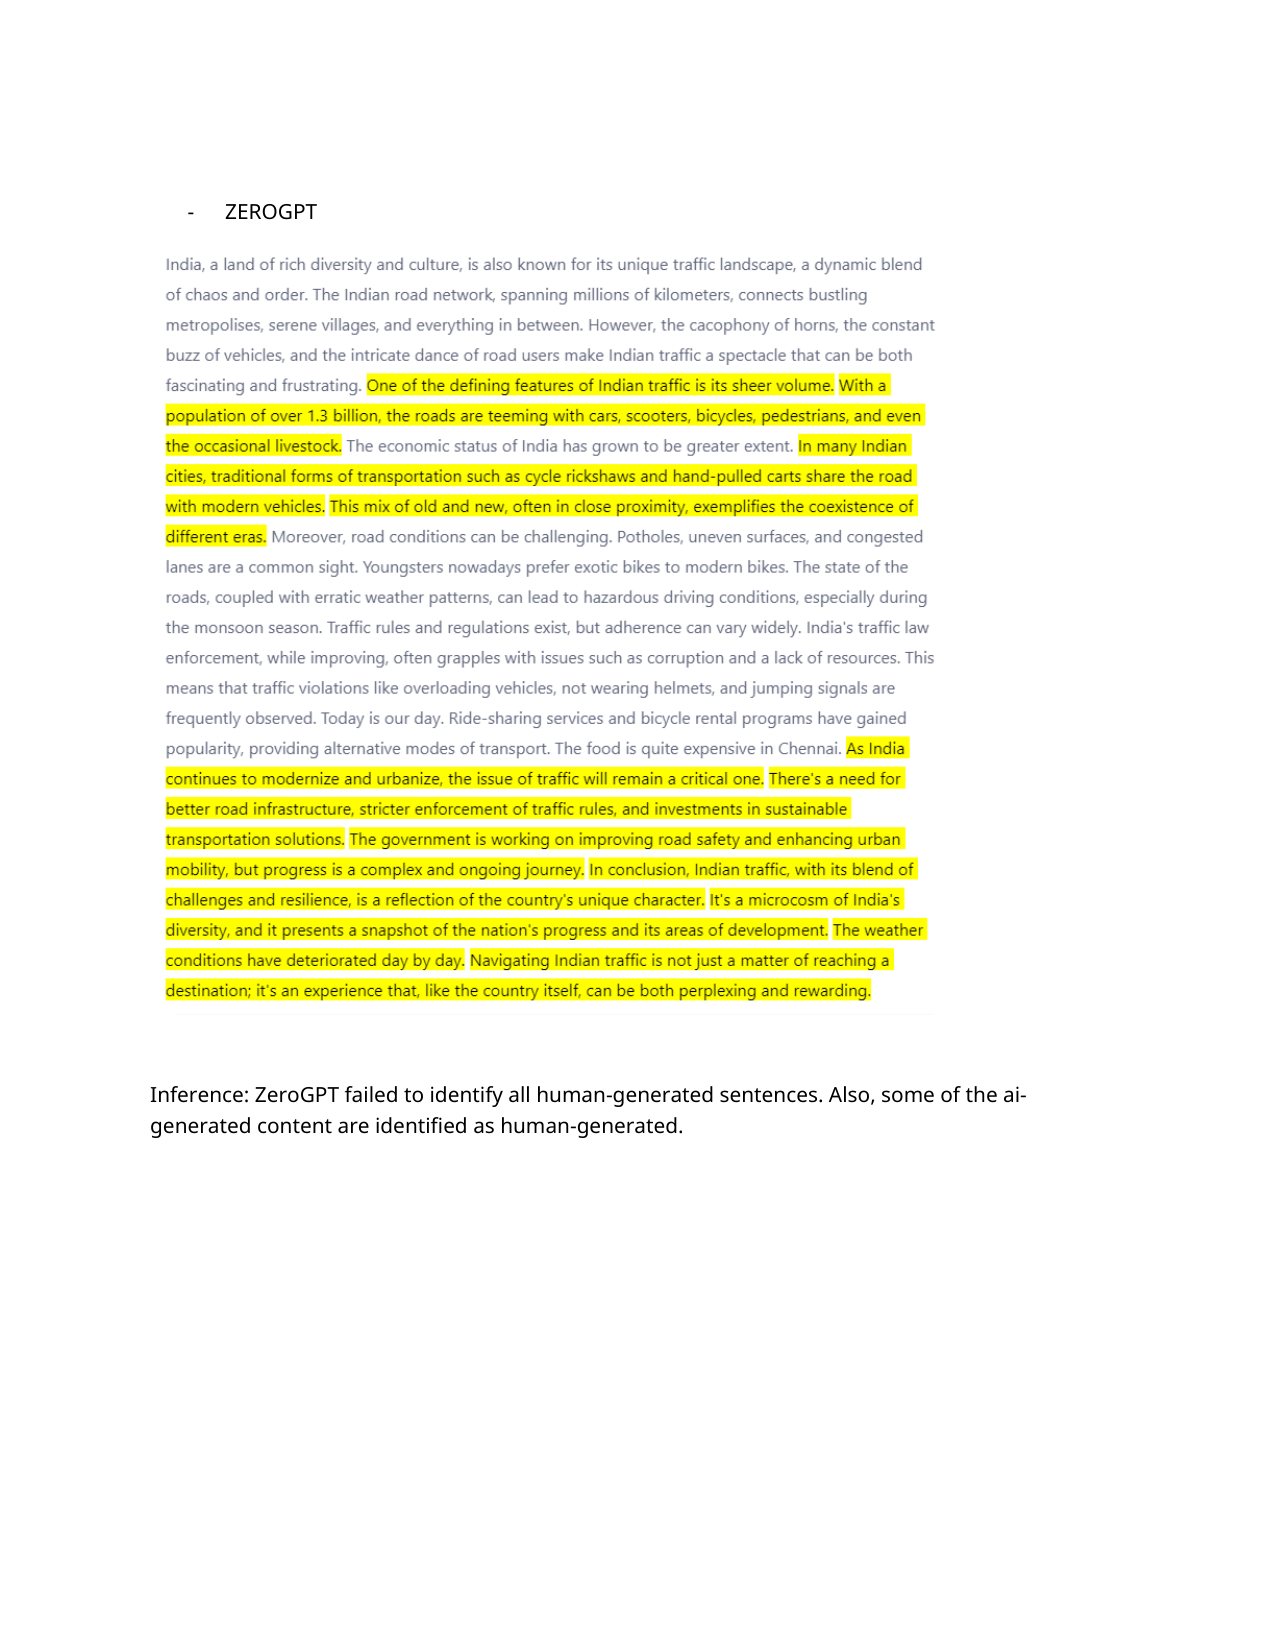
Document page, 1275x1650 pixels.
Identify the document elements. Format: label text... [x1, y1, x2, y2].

list ZEROGPT [187, 197, 1125, 226]
text Inference: ZeroGPT failed to identify all human-generated sentences. Also, some of the ai-generated content are identified as human-generated. [150, 1081, 1125, 1139]
picture [150, 244, 967, 1015]
